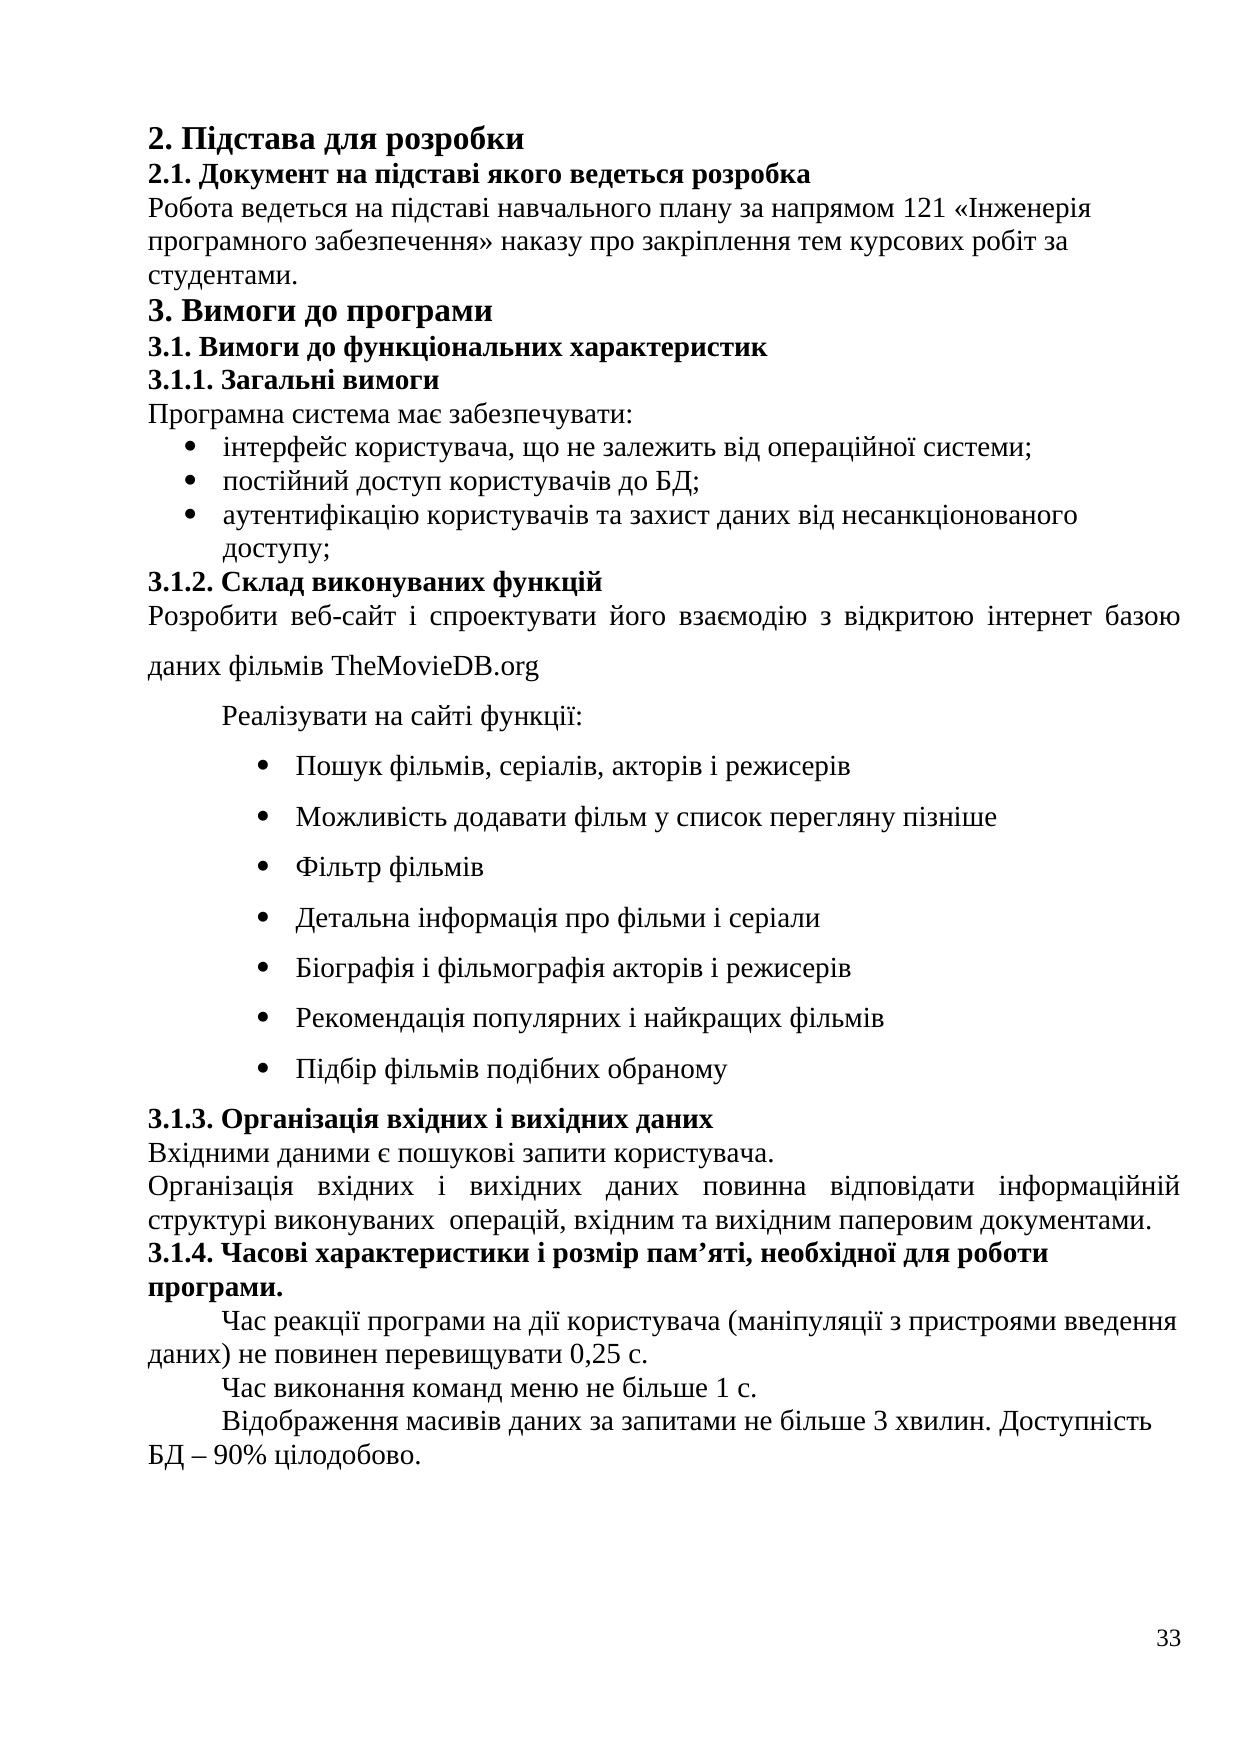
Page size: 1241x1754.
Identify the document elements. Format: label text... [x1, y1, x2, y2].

list аутентифікацію користувачів та захист даних від несанкціонованого доступу; [185, 497, 1181, 564]
list Детальна інформація про фільми і серіали [258, 900, 1181, 933]
text 3.1.1. Загальні вимоги [148, 362, 1181, 396]
text Організація вхідних і вихідних даних повинна відповідати інформаційній структурі виконуваних операцій, вхідним та вихідним паперовим документами. [148, 1168, 1181, 1236]
list інтерфейс користувача, що не залежить від операційної системи; [185, 429, 1181, 463]
list Біографія і фільмографія акторів і режисерів [258, 950, 1181, 984]
list Фільтр фільмів [258, 849, 1181, 883]
text Час виконання команд меню не більше 1 с. [148, 1370, 1181, 1403]
text 3. Вимоги до програми [148, 291, 1181, 329]
text Вхідними даними є пошукові запити користувача. [148, 1135, 1181, 1168]
text 3.1.3. Організація вхідних і вихідних даних [148, 1101, 1181, 1135]
list Рекомендація популярних і найкращих фільмів [258, 1001, 1181, 1034]
text Час реакції програми на дії користувача (маніпуляції з пристроями введення даних) не повинен перевищувати 0,25 с. [148, 1303, 1181, 1370]
text 3.1.4. Часові характеристики і розмір пам’яті, необхідної для роботи програми. [148, 1236, 1181, 1303]
text Відображення масивів даних за запитами не більше 3 хвилин. Доступність БД – 90% цілодобово. [148, 1403, 1181, 1470]
list постійний доступ користувачів до БД; [185, 463, 1181, 497]
text 3.1.2. Склад виконуваних функцій [148, 564, 1181, 598]
list Підбір фільмів подібних обраному [258, 1051, 1181, 1085]
text 2.1. Документ на підставі якого ведеться розробка [148, 156, 1181, 190]
list Можливість додавати фільм у список перегляну пізніше [258, 799, 1181, 833]
text Розробити веб-сайт і спроектувати його взаємодію з відкритою інтернет базою даних фільмів TheMovieDB.org [148, 598, 1181, 681]
text 2. Підстава для розробки [148, 118, 1181, 156]
text 3.1. Вимоги до функціональних характеристик [148, 329, 1181, 362]
text Програмна система має забезпечувати: [148, 396, 1181, 429]
list Пошук фільмів, серіалів, акторів і режисерів [258, 748, 1181, 782]
text Реалізувати на сайті функції: [148, 698, 1181, 732]
text Робота ведеться на підставі навчального плану за напрямом 121 «Інженерія програмного забезпечення» наказу про закріплення тем курсових робіт за студентами. [148, 190, 1181, 291]
